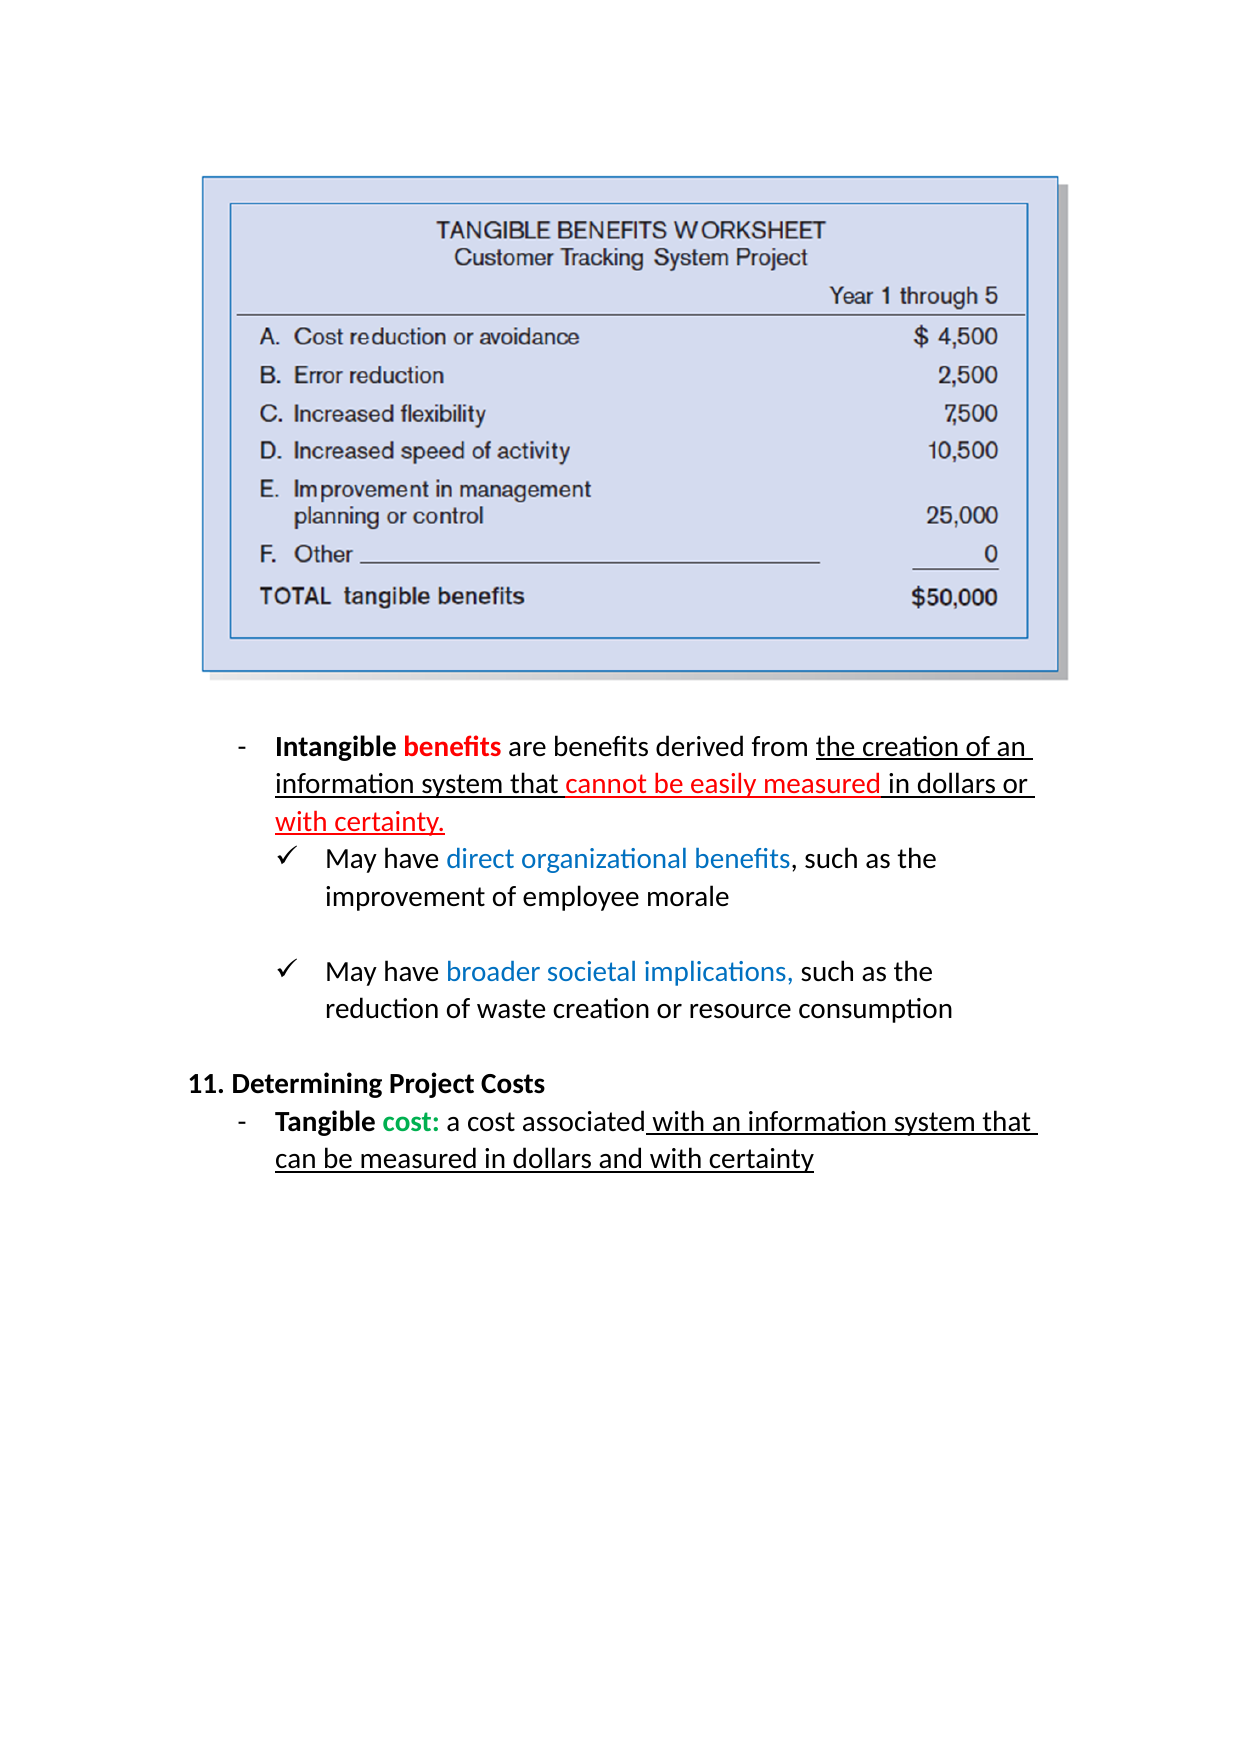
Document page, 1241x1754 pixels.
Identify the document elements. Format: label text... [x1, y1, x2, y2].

list May have broader societal implications, such as the reduction of waste creation or resource consumption [275, 952, 1053, 1027]
list May have direct organizational benefits, such as the improvement of employee morale [275, 839, 1053, 914]
list Tangible cost: a cost associated with an information system that can be measured in dollars and with certainty [237, 1102, 1053, 1177]
list Determining Project Costs [187, 1064, 1053, 1102]
list Intangible benefits are benefits derived from the creation of an information system that cannot be easily measured in dollars or with certainty. [237, 727, 1053, 839]
picture [187, 164, 1086, 698]
